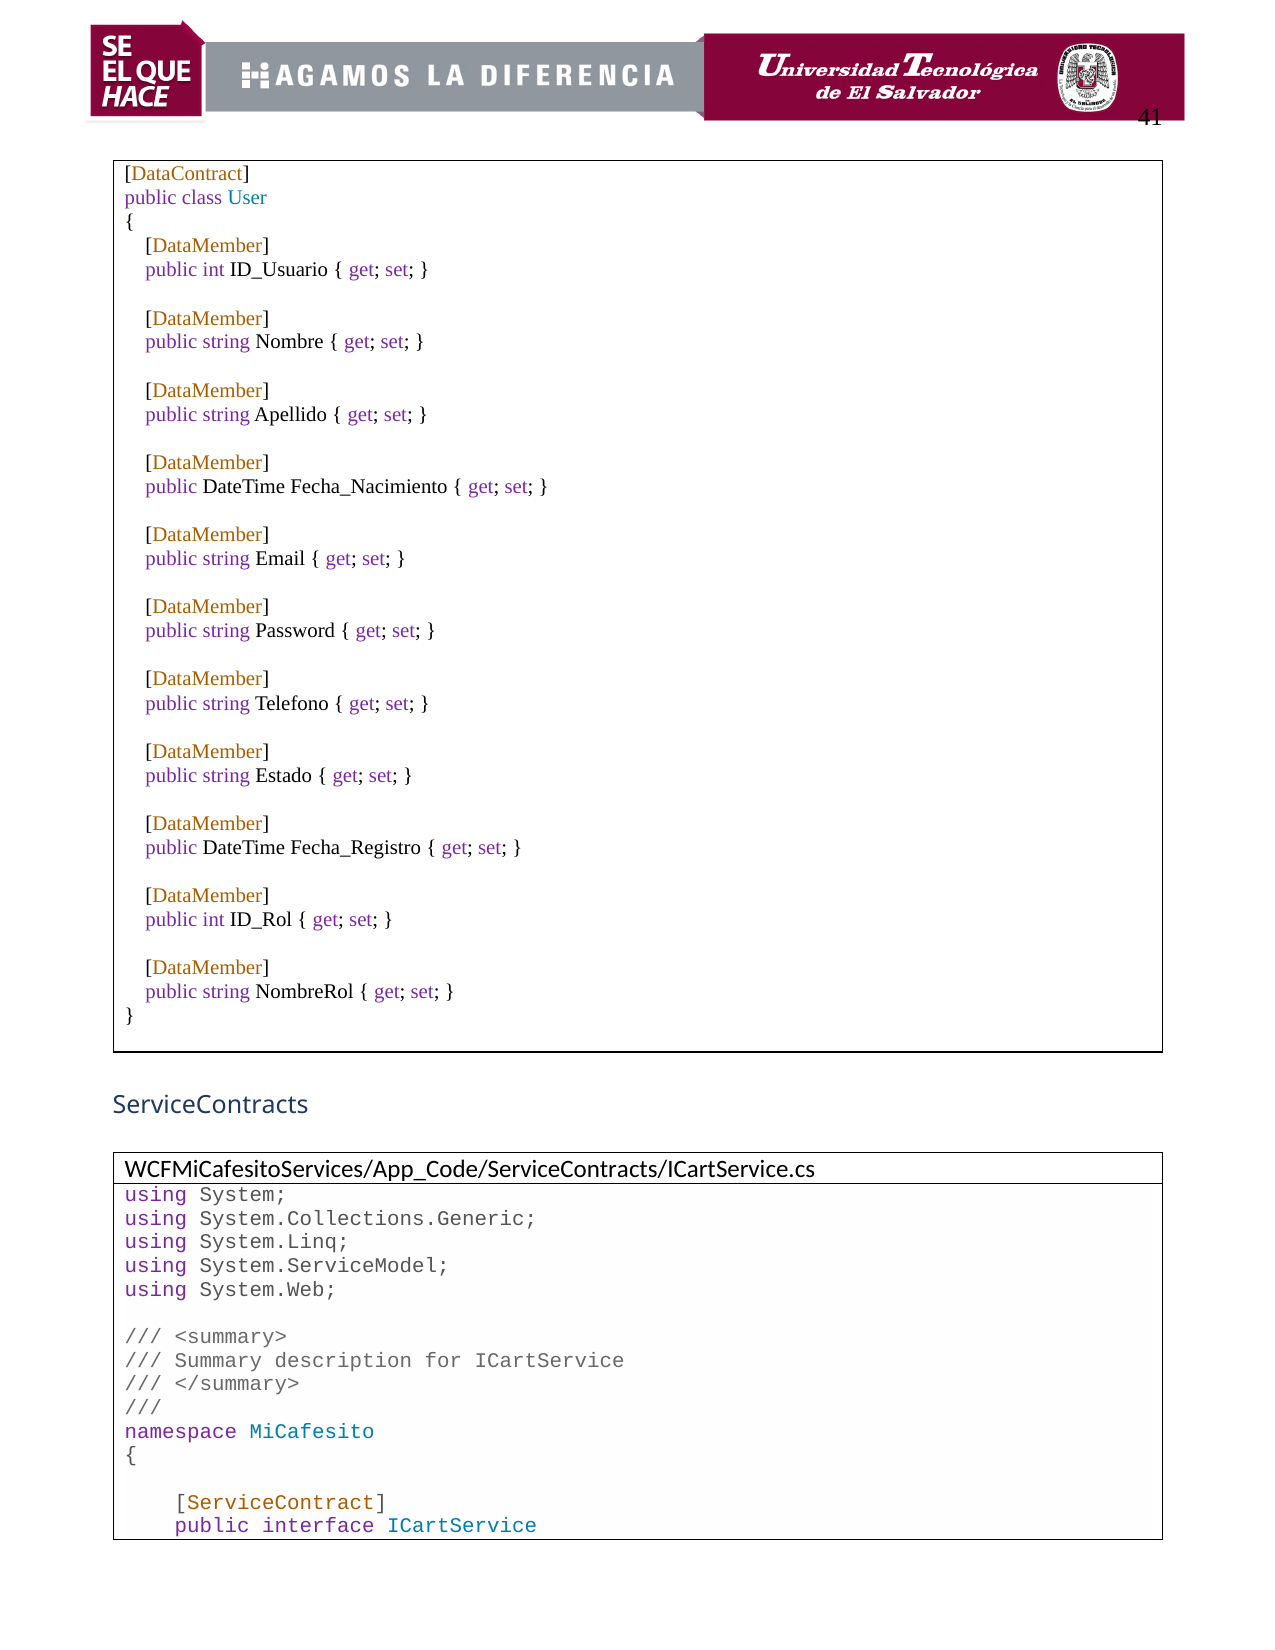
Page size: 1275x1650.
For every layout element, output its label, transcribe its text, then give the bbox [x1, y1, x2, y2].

picture [237, 190, 242, 203]
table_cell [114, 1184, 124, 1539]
subtitle ServiceContracts [112, 1087, 1162, 1121]
picture [75, 12, 1194, 139]
table_header WCFMiCafesitoServices/App_Code/ServiceContracts/ICartService.cs [114, 1153, 1162, 1183]
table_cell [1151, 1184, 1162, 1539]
